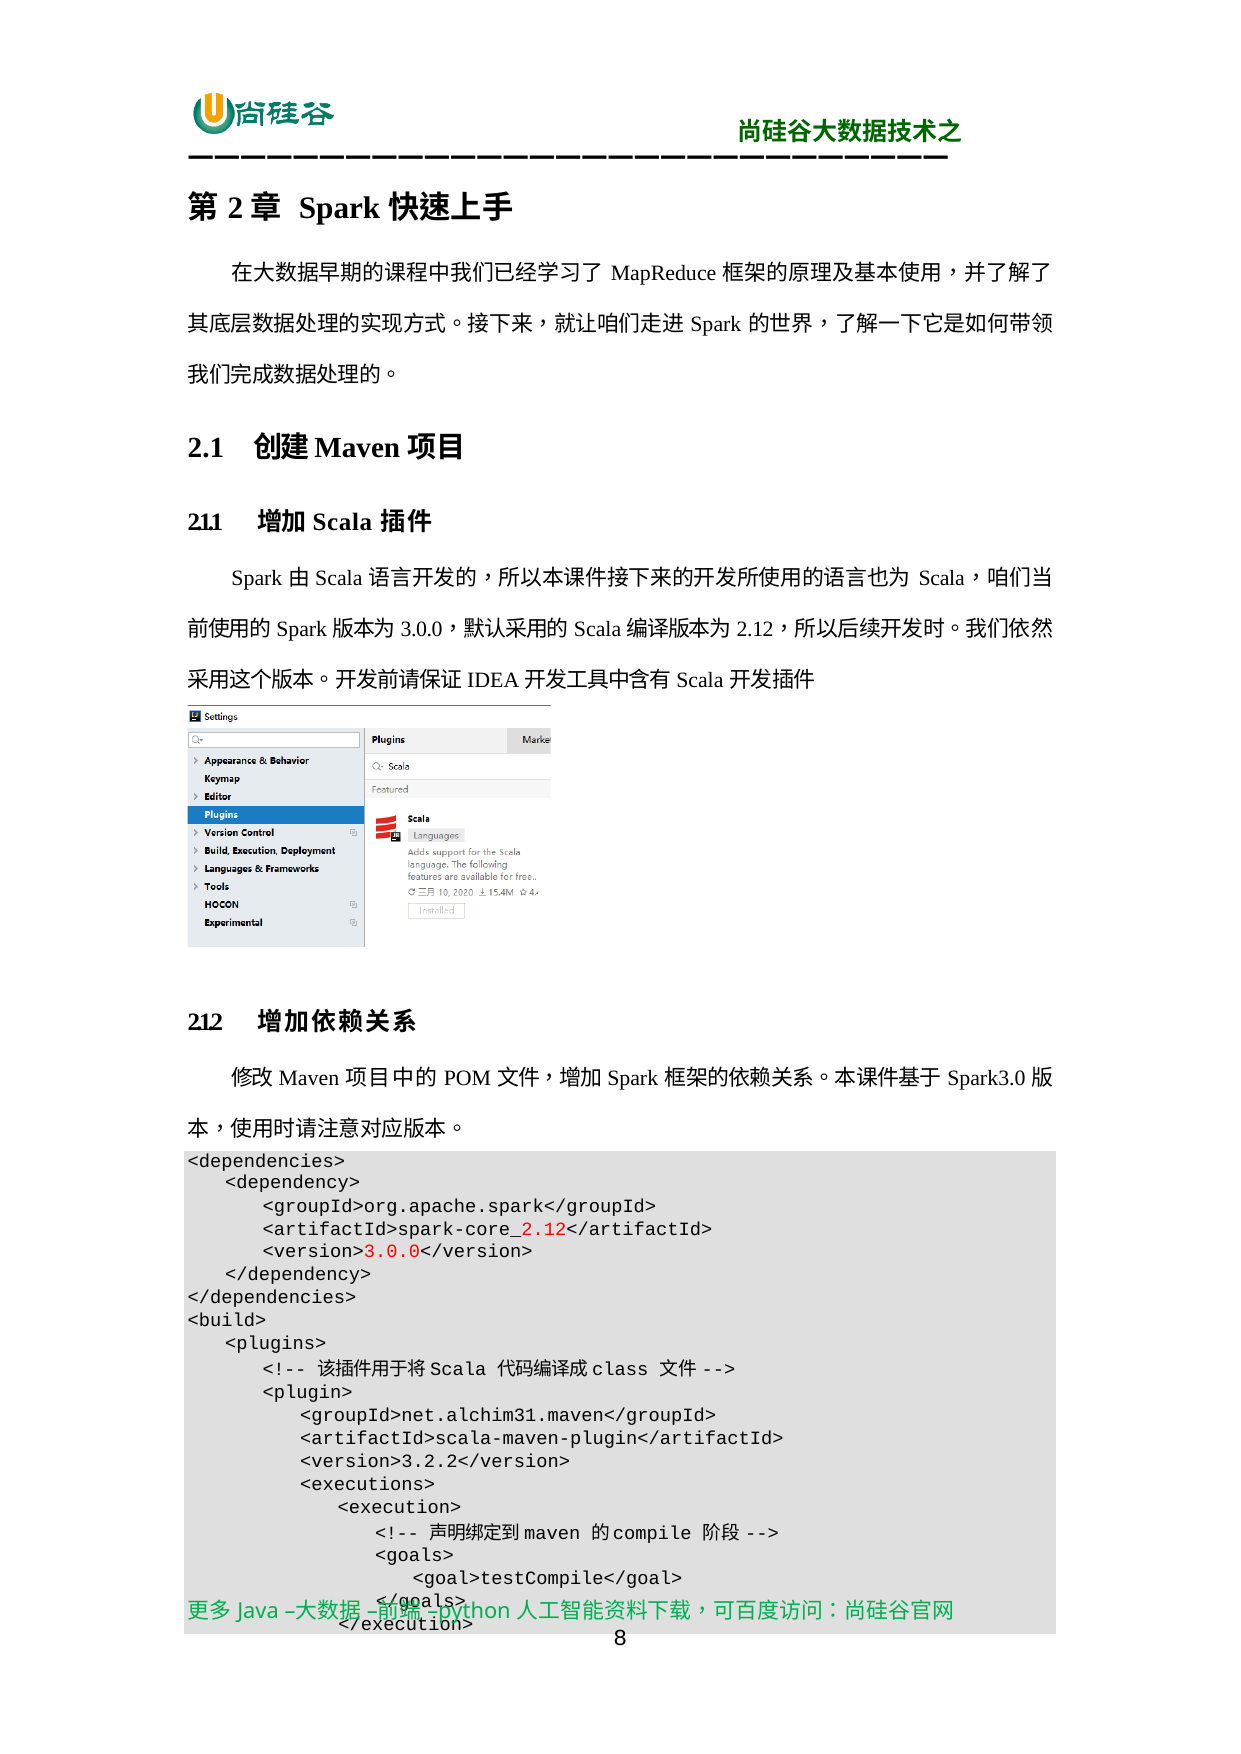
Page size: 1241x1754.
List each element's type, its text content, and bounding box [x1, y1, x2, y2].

subtitle 第2章 Spark 快速上手 [187, 184, 1080, 227]
subtitle 增加 Scala 插件 [187, 503, 1080, 538]
text 在大数据早期的课程中我们已经学习了 MapReduce 框架的原理及基本使用，并了解了其底层数据处理的实现方式。接下来，就让咱们走进 Spark 的世界，了解一下它是如何带领我们完成数据处理的。 [187, 257, 1054, 389]
text Spark 由 Scala 语言开发的，所以本课件接下来的开发所使用的语言也为 Scala，咱们当前使用的 Spark 版本为 3.0.0，默认采用的 Scala 编译版本为 2.12，所以后续开发时。我们依然采用这个版本。开发前请保证 IDEA 开发工具中含有 Scala 开发插件 [187, 561, 1053, 694]
picture [187, 88, 338, 138]
subtitle 增加依赖关系 [187, 1004, 1080, 1038]
subtitle 创建 Maven 项目 [187, 427, 1080, 466]
picture [187, 705, 551, 947]
text 修改 Maven 项目中的POM 文件，增加 Spark 框架的依赖关系。本课件基于 Spark3.0 版本，使用时请注意对应版本。 [187, 1062, 1054, 1143]
